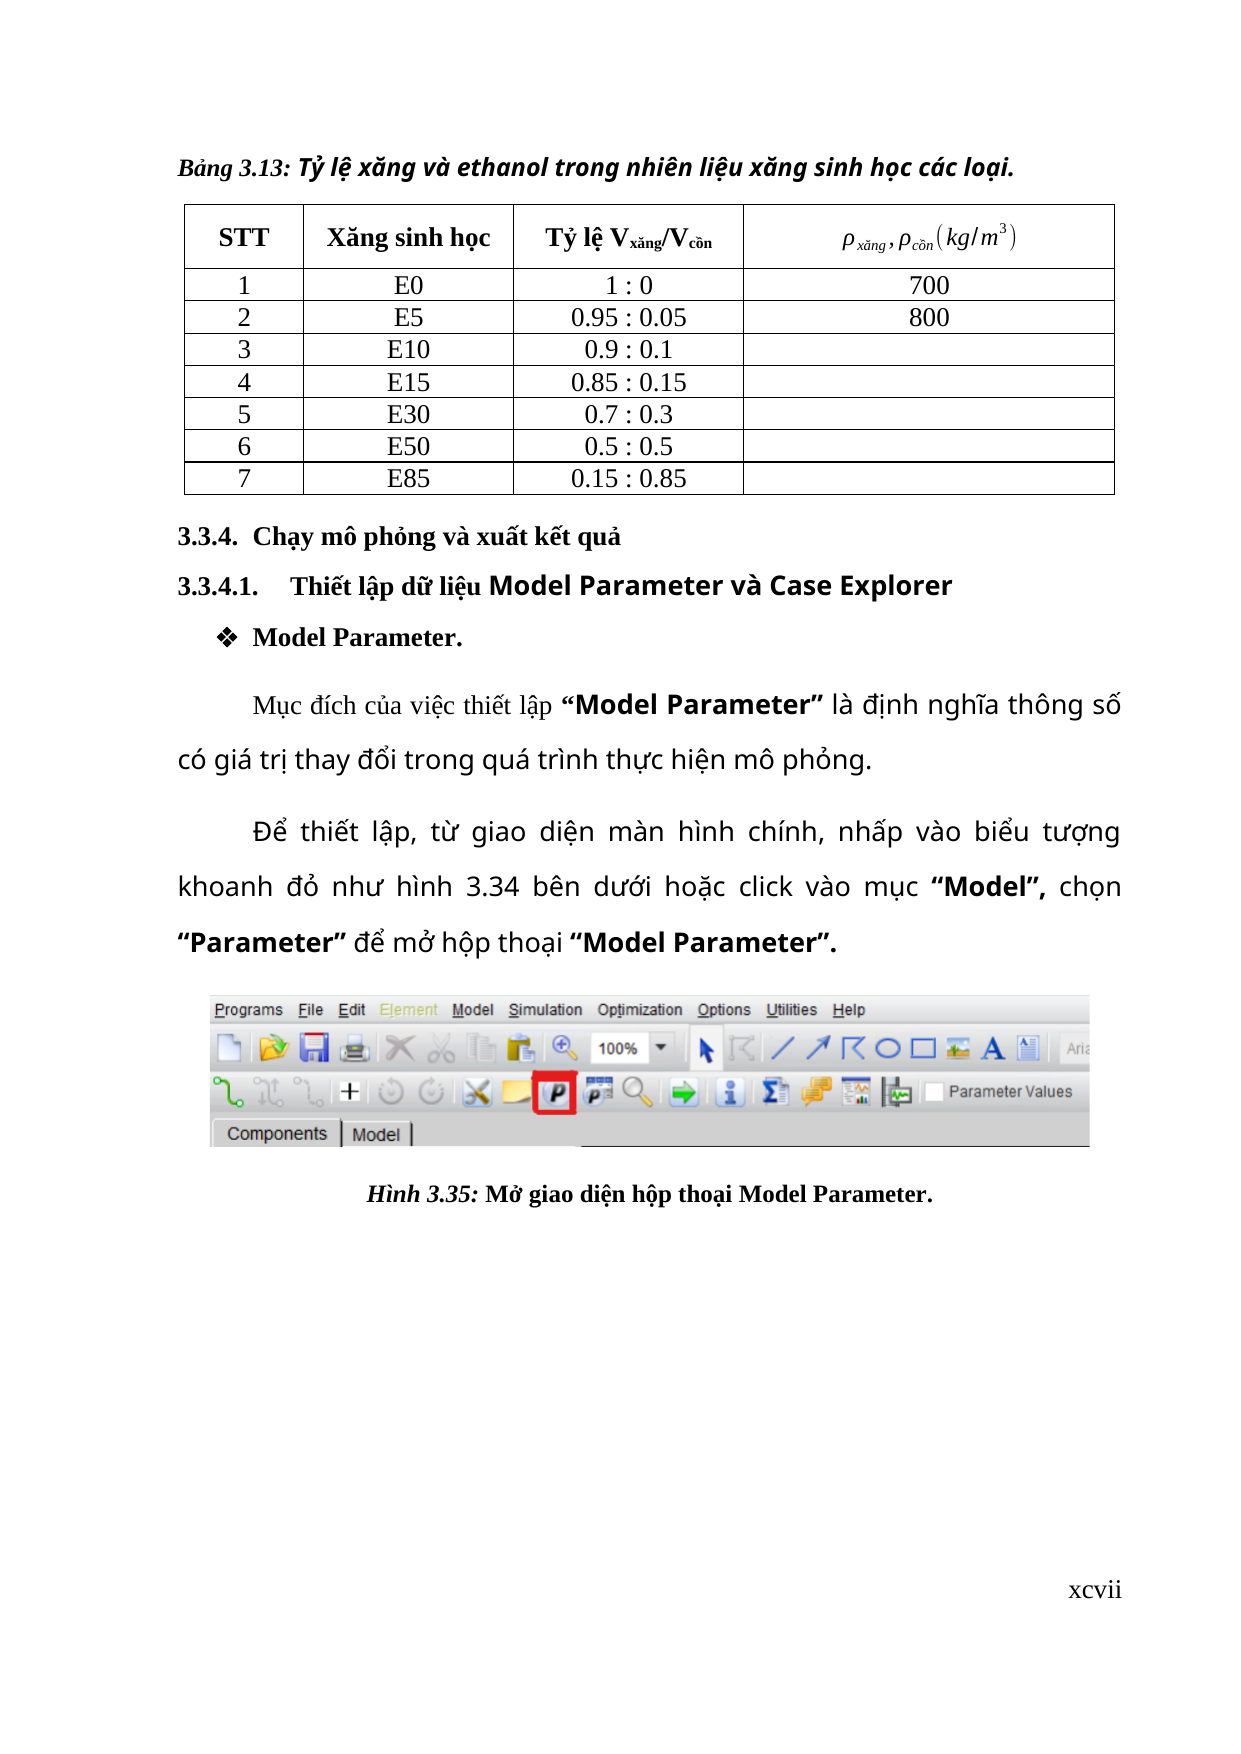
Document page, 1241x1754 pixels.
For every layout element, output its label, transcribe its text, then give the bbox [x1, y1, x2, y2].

table_cell [744, 430, 1114, 461]
table_cell E10 [304, 334, 513, 365]
table_cell 800 [744, 301, 1114, 333]
table_cell 5 [185, 398, 303, 429]
table_cell 0.15 : 0.85 [514, 463, 743, 493]
table_cell E0 [304, 269, 513, 300]
table_cell E30 [304, 398, 513, 429]
table_cell 0.95 : 0.05 [514, 301, 743, 333]
table_cell [744, 366, 1114, 397]
picture [209, 995, 1090, 1147]
text Để thiết lập, từ giao diện màn hình chính, nhấp vào biểu tượng khoanh đỏ như hình 3.34 bên dưới hoặc click vào mục “Model”, chọn “Parameter” để mở hộp thoại “Model Parameter”. [177, 812, 1122, 960]
table_cell 700 [744, 269, 1114, 300]
list Model Parameter. [215, 622, 1122, 653]
table_cell 1 [185, 269, 303, 300]
table_cell 1 : 0 [514, 269, 743, 300]
table_header [744, 205, 1114, 268]
table_header Tỷ lệ Vxăng/Vcồn [514, 205, 743, 268]
list Chạy mô phỏng và xuất kết quả [177, 519, 1122, 551]
table_cell 0.7 : 0.3 [514, 398, 743, 429]
table_cell 0.85 : 0.15 [514, 366, 743, 397]
text Hình 3.35: Mở giao diện hộp thoại Model Parameter. [177, 1179, 1122, 1208]
table_cell 0.5 : 0.5 [514, 430, 743, 461]
table_cell [744, 398, 1114, 429]
table_cell [744, 463, 1114, 493]
table_cell E85 [304, 463, 513, 493]
table_cell E15 [304, 366, 513, 397]
table_cell E50 [304, 430, 513, 461]
table_cell 4 [185, 366, 303, 397]
table_cell 3 [185, 334, 303, 365]
table_cell 0.9 : 0.1 [514, 334, 743, 365]
table_cell [744, 334, 1114, 365]
list Thiết lập dữ liệu Model Parameter và Case Explorer [177, 566, 1122, 603]
text Bảng 3.13: Tỷ lệ xăng và ethanol trong nhiên liệu xăng sinh học các loại. [177, 149, 1122, 183]
table_cell 7 [185, 463, 303, 493]
table_header Xăng sinh học [304, 205, 513, 268]
table_cell 6 [185, 430, 303, 461]
table_header STT [185, 205, 303, 268]
table_cell 2 [185, 301, 303, 333]
text Mục đích của việc thiết lập “Model Parameter” là định nghĩa thông số có giá trị thay đổi trong quá trình thực hiện mô phỏng. [177, 685, 1122, 777]
table_cell E5 [304, 301, 513, 333]
